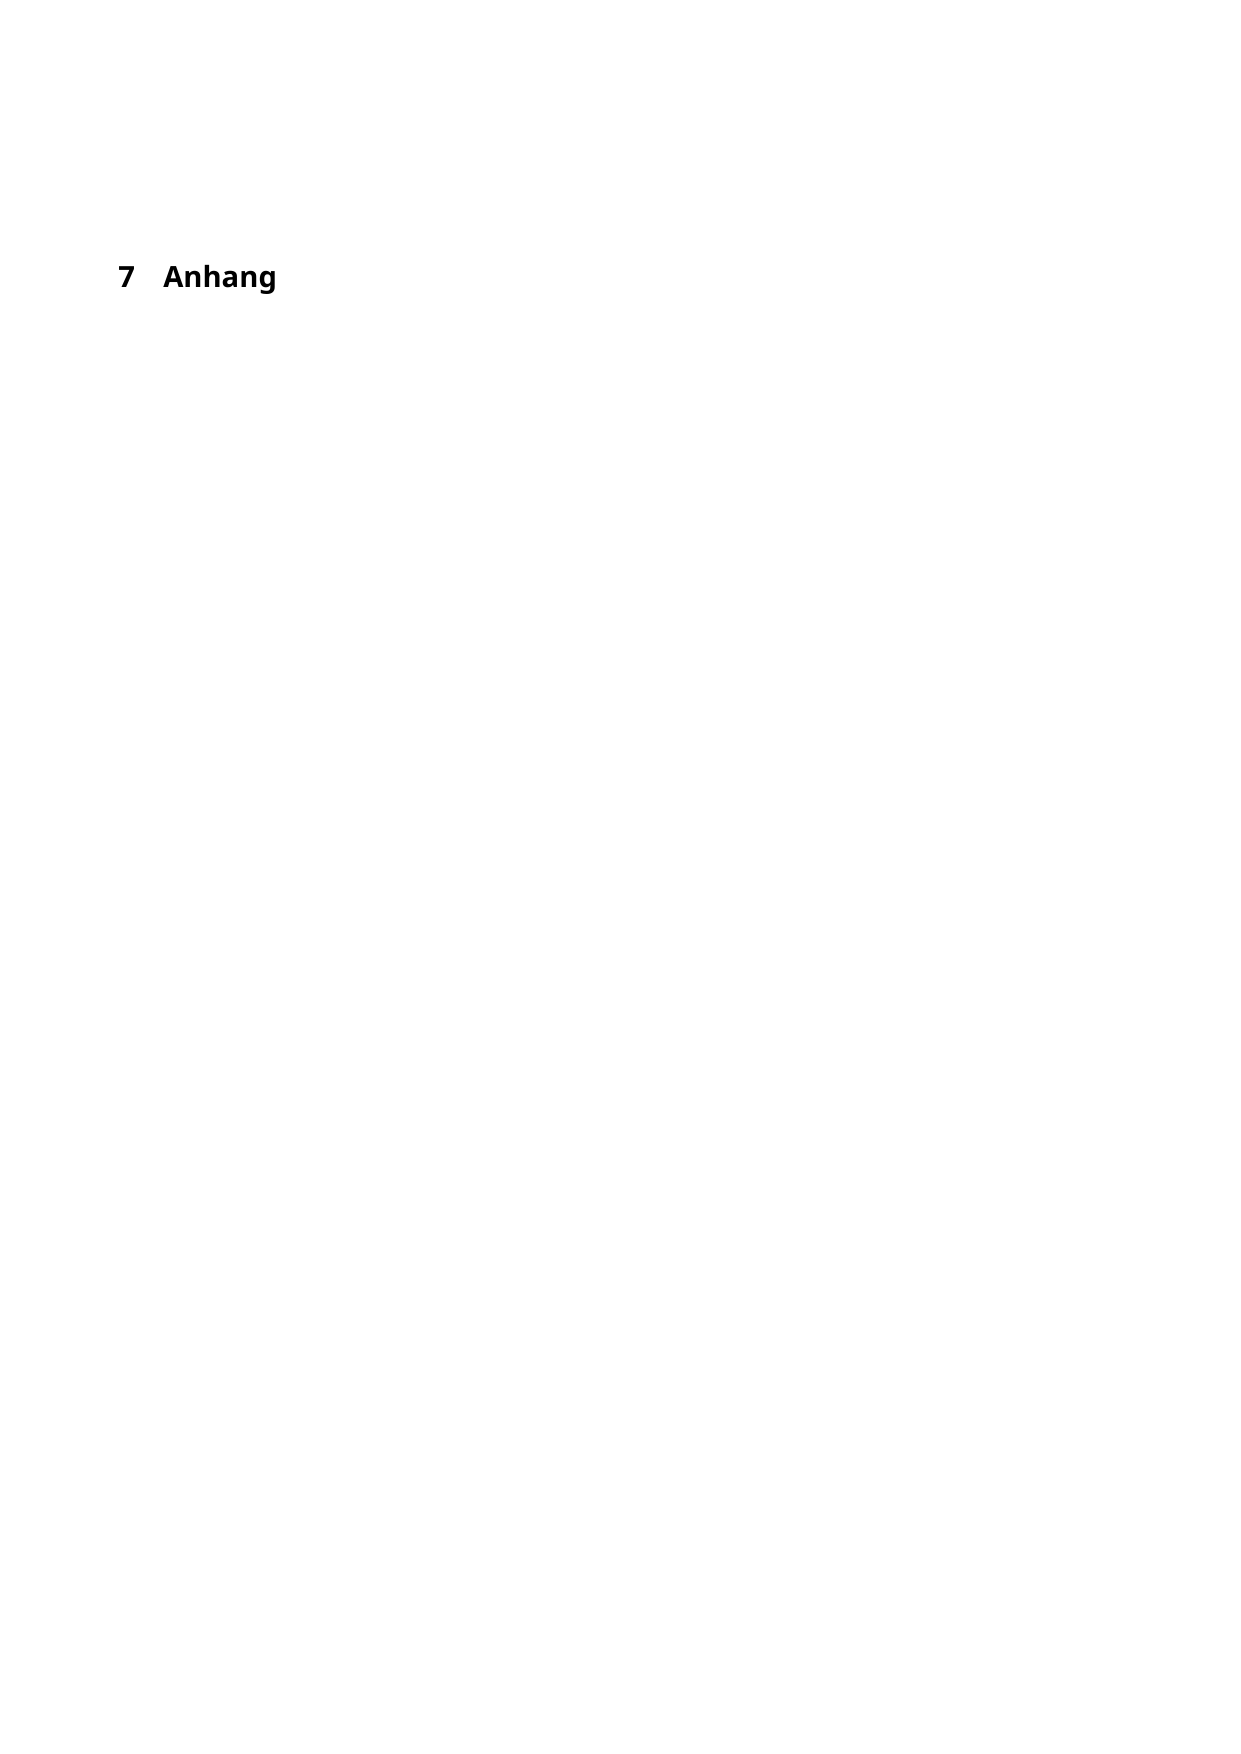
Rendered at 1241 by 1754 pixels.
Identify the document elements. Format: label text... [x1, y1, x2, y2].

subtitle Anhang [118, 257, 1122, 296]
